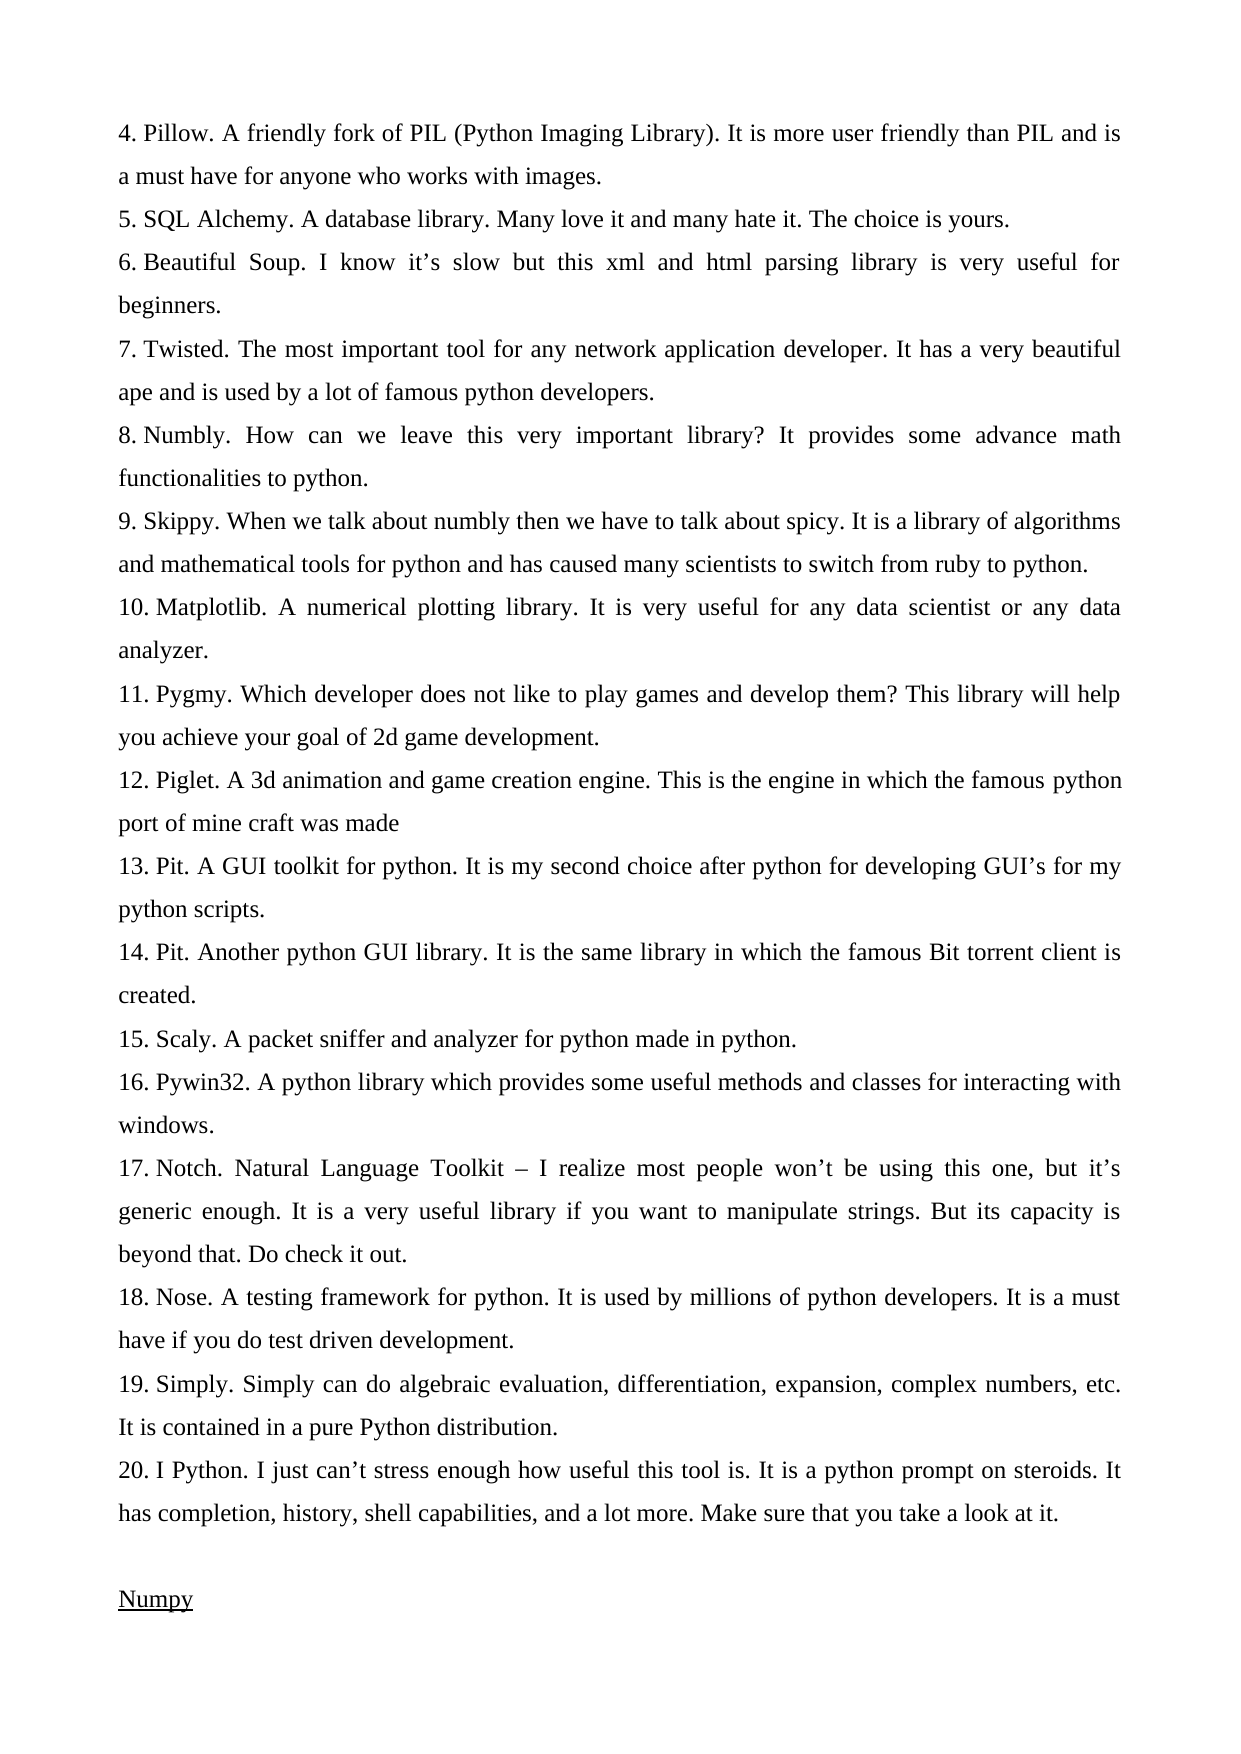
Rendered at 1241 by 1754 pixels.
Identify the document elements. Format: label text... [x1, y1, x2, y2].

text 13. Pit. A GUI toolkit for python. It is my second choice after python for developing GUI’s for my python scripts. [118, 851, 1122, 923]
text 14. Pit. Another python GUI library. It is the same library in which the famous Bit torrent client is created. [118, 937, 1122, 1009]
text 4. Pillow. A friendly fork of PIL (Python Imaging Library). It is more user friendly than PIL and is a must have for anyone who works with images. [118, 118, 1122, 190]
text 6. Beautiful Soup. I know it’s slow but this xml and html parsing library is very useful for beginners. [118, 247, 1122, 319]
text 20. I Python. I just can’t stress enough how useful this tool is. It is a python prompt on steroids. It has completion, history, shell capabilities, and a lot more. Make sure that you take a look at it. [118, 1455, 1122, 1527]
text 5. SQL Alchemy. A database library. Many love it and many hate it. The choice is yours. [118, 204, 1122, 233]
text 15. Scaly. A packet sniffer and analyzer for python made in python. [118, 1024, 1122, 1052]
text 7. Twisted. The most important tool for any network application developer. It has a very beautiful ape and is used by a lot of famous python developers. [118, 334, 1122, 406]
text 10. Matplotlib. A numerical plotting library. It is very useful for any data scientist or any data analyzer. [118, 592, 1122, 664]
text 9. Skippy. When we talk about numbly then we have to talk about spicy. It is a library of algorithms and mathematical tools for python and has caused many scientists to switch from ruby to python. [118, 506, 1122, 578]
text 8. Numbly. How can we leave this very important library? It provides some advance math functionalities to python. [118, 420, 1122, 492]
text 19. Simply. Simply can do algebraic evaluation, differentiation, expansion, complex numbers, etc. It is contained in a pure Python distribution. [118, 1369, 1122, 1441]
text 12. Piglet. A 3d animation and game creation engine. This is the engine in which the famous python port of mine craft was made [118, 765, 1122, 837]
text Numpy [118, 1584, 1122, 1613]
text 11. Pygmy. Which developer does not like to play games and develop them? This library will help you achieve your goal of 2d game development. [118, 679, 1122, 751]
text 16. Pywin32. A python library which provides some useful methods and classes for interacting with windows. [118, 1067, 1122, 1139]
text 18. Nose. A testing framework for python. It is used by millions of python developers. It is a must have if you do test driven development. [118, 1282, 1122, 1354]
text 17. Notch. Natural Language Toolkit – I realize most people won’t be using this one, but it’s generic enough. It is a very useful library if you want to manipulate strings. But its capacity is beyond that. Do check it out. [118, 1153, 1122, 1268]
